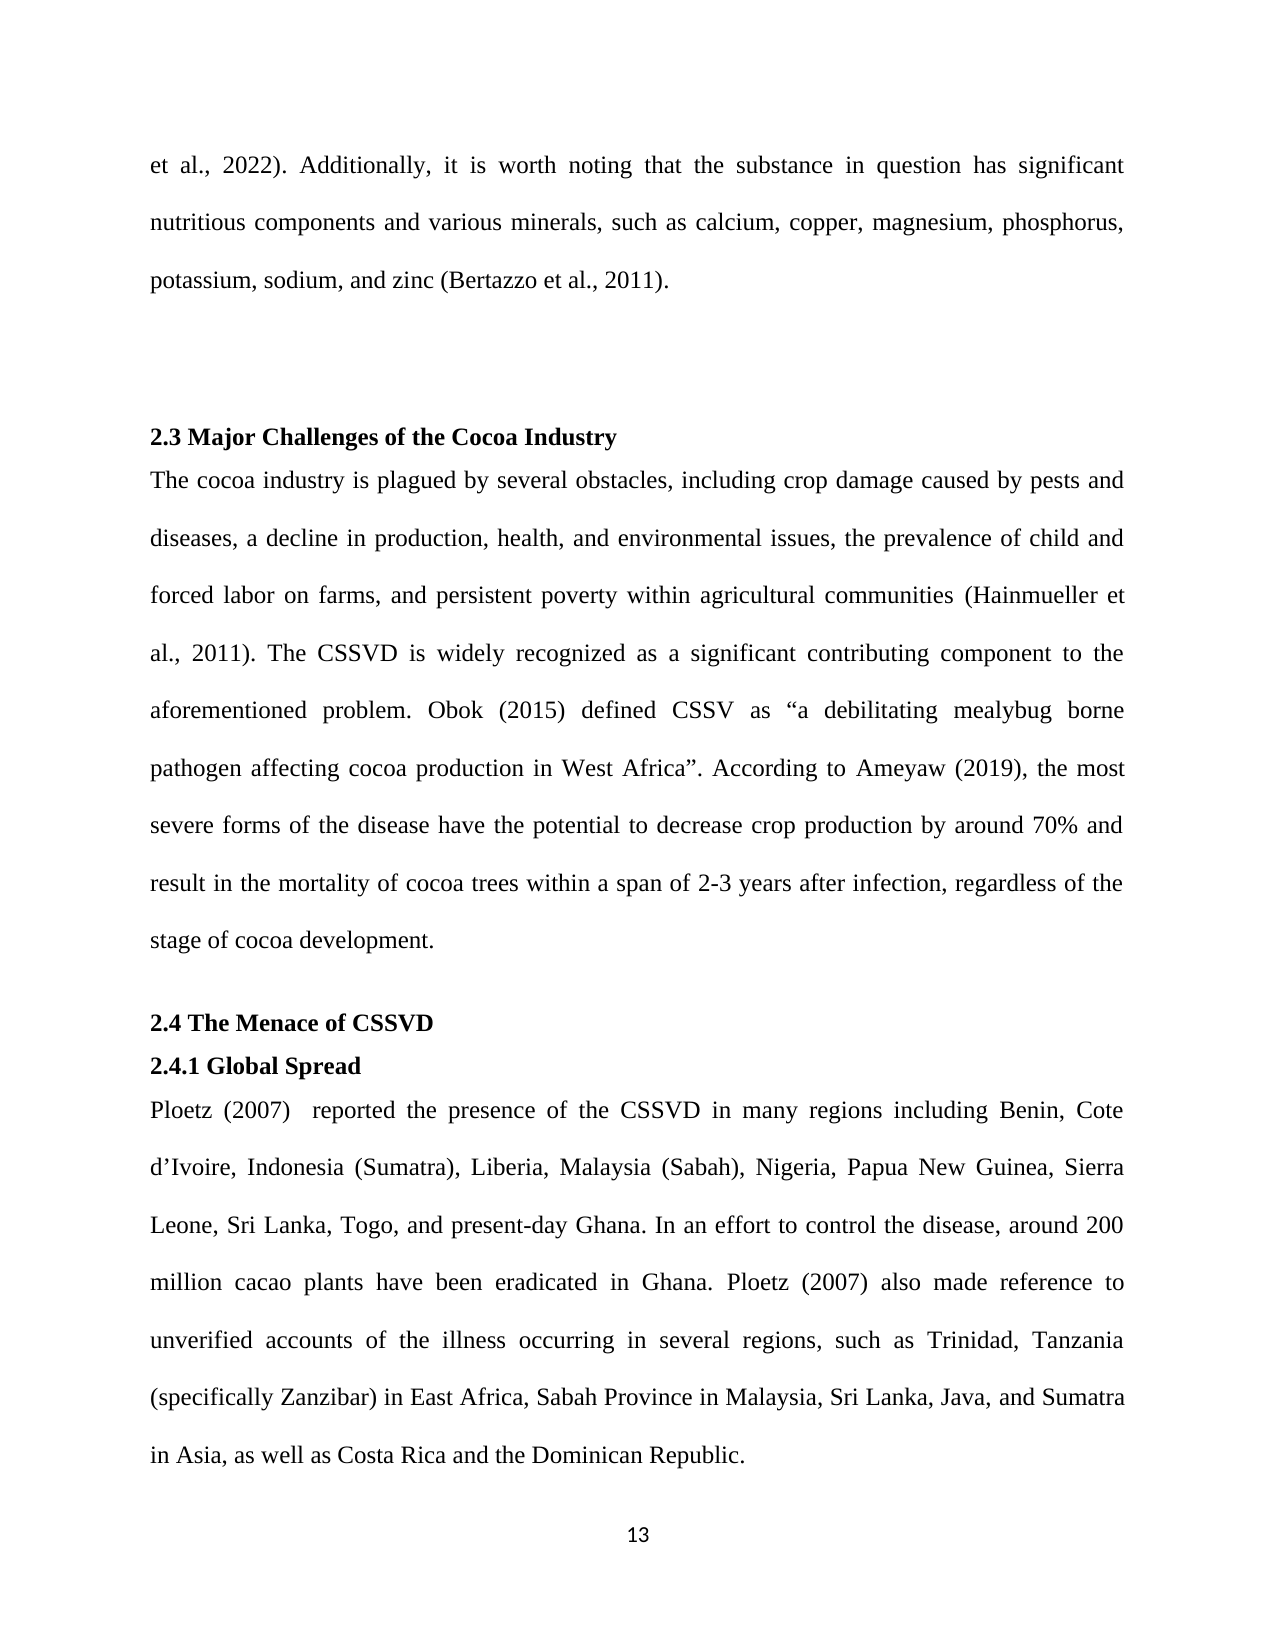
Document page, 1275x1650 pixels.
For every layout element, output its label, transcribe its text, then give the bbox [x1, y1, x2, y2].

text The cocoa industry is plagued by several obstacles, including crop damage caused by pests and diseases, a decline in production, health, and environmental issues, the prevalence of child and forced labor on farms, and persistent poverty within agricultural communities (Hainmueller et al., 2011). The CSSVD is widely recognized as a significant contributing component to the aforementioned problem. Obok (2015) defined CSSV as “a debilitating mealybug borne pathogen affecting cocoa production in West Africa”. According to Ameyaw (2019), the most severe forms of the disease have the potential to decrease crop production by around 70% and result in the mortality of cocoa trees within a span of 2-3 years after infection, regardless of the stage of cocoa development. [150, 465, 1125, 954]
text Ploetz (2007) reported the presence of the CSSVD in many regions including Benin, Cote d’Ivoire, Indonesia (Sumatra), Liberia, Malaysia (Sabah), Nigeria, Papua New Guinea, Sierra Leone, Sri Lanka, Togo, and present-day Ghana. In an effort to control the disease, around 200 million cacao plants have been eradicated in Ghana. Ploetz (2007) also made reference to unverified accounts of the illness occurring in several regions, such as Trinidad, Tanzania (specifically Zanzibar) in East Africa, Sabah Province in Malaysia, Sri Lanka, Java, and Sumatra in Asia, as well as Costa Rica and the Dominican Republic. [150, 1095, 1125, 1468]
subtitle 2.4.1 Global Spread [150, 1051, 1125, 1080]
subtitle 2.3 Major Challenges of the Cocoa Industry [150, 422, 1125, 450]
subtitle 2.4 The Menace of CSSVD [150, 1008, 1125, 1036]
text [150, 150, 1125, 294]
